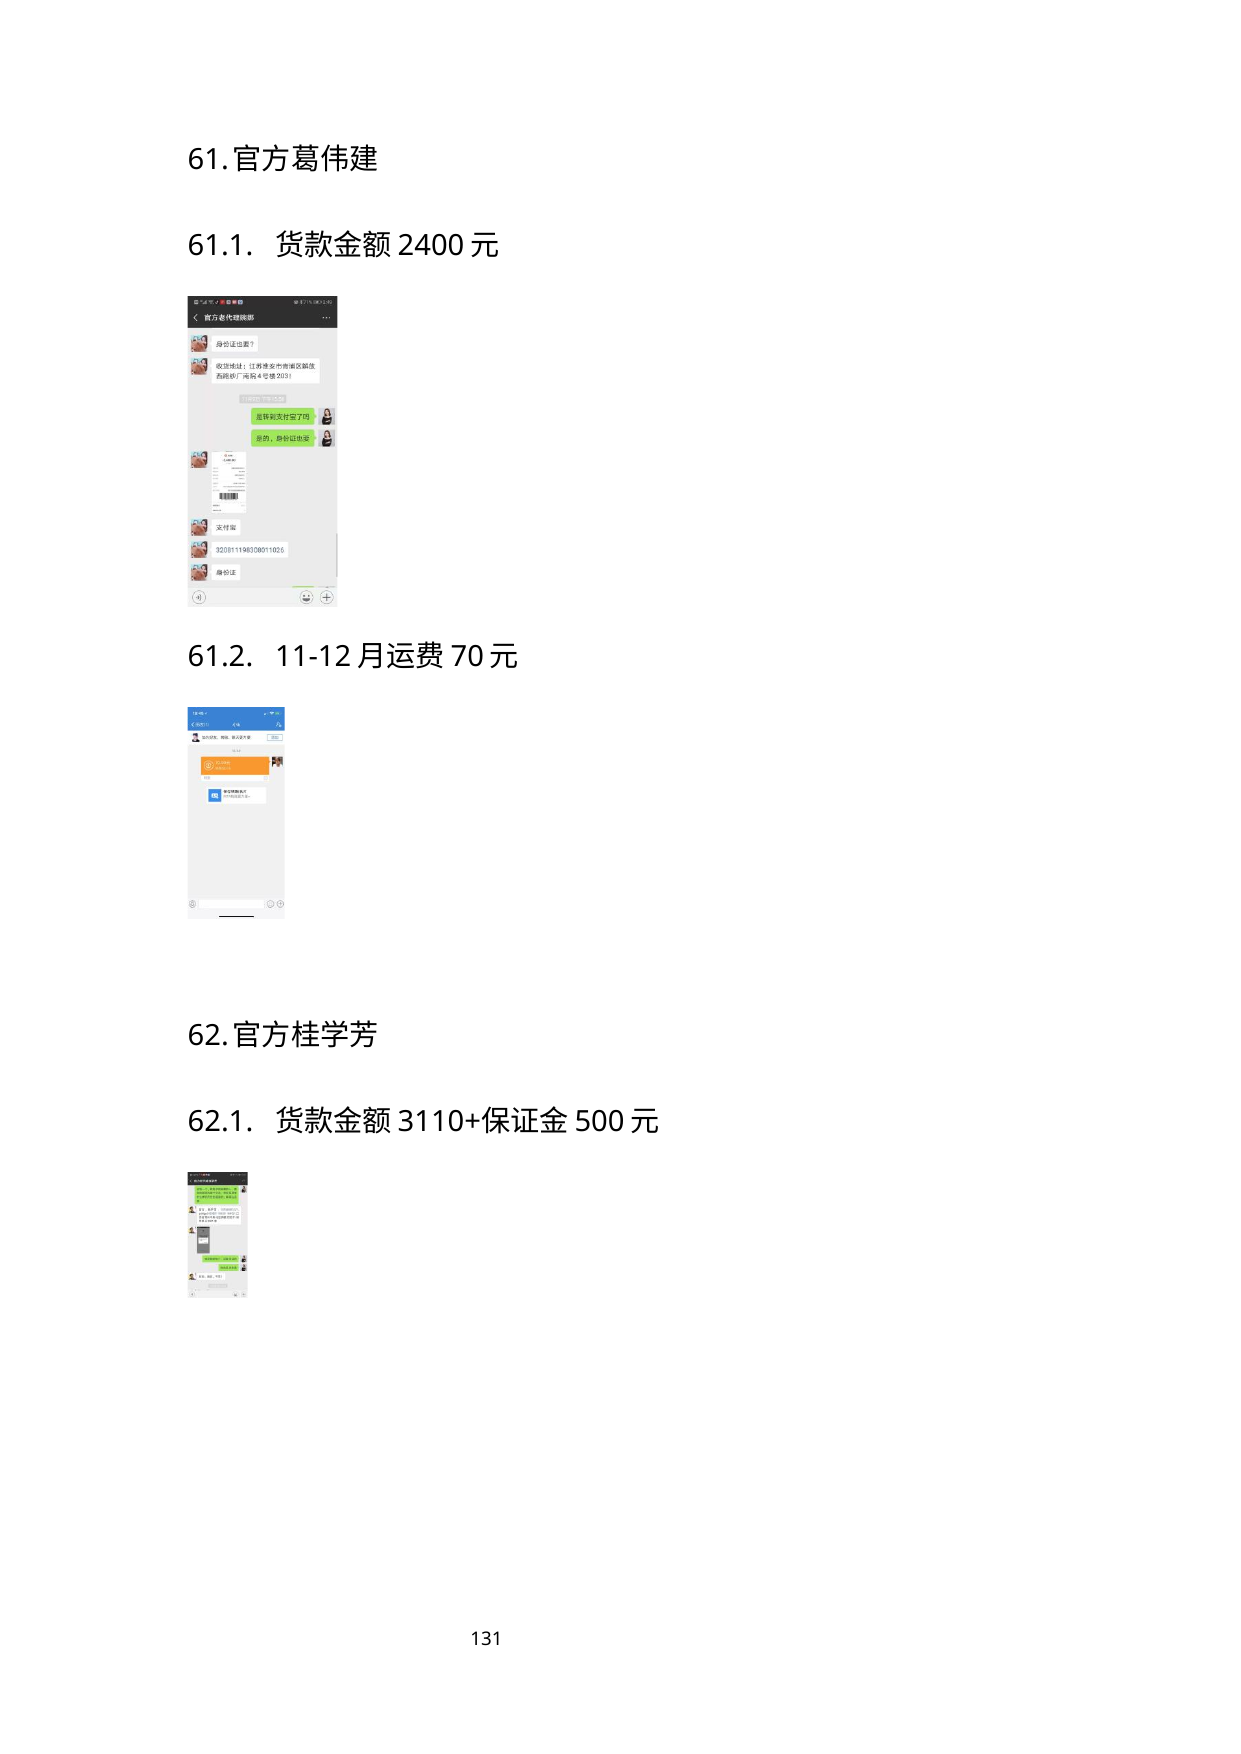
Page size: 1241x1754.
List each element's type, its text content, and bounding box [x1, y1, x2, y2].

subtitle 官方桂学芳 [187, 1000, 1053, 1065]
subtitle 货款金额2400元 [187, 210, 1053, 275]
picture [187, 296, 338, 607]
subtitle 11-12月运费70元 [187, 621, 1053, 686]
picture [187, 707, 285, 919]
subtitle 货款金额3110+保证金500元 [187, 1086, 1053, 1151]
subtitle 官方葛伟建 [187, 124, 1053, 189]
picture [187, 1172, 248, 1298]
